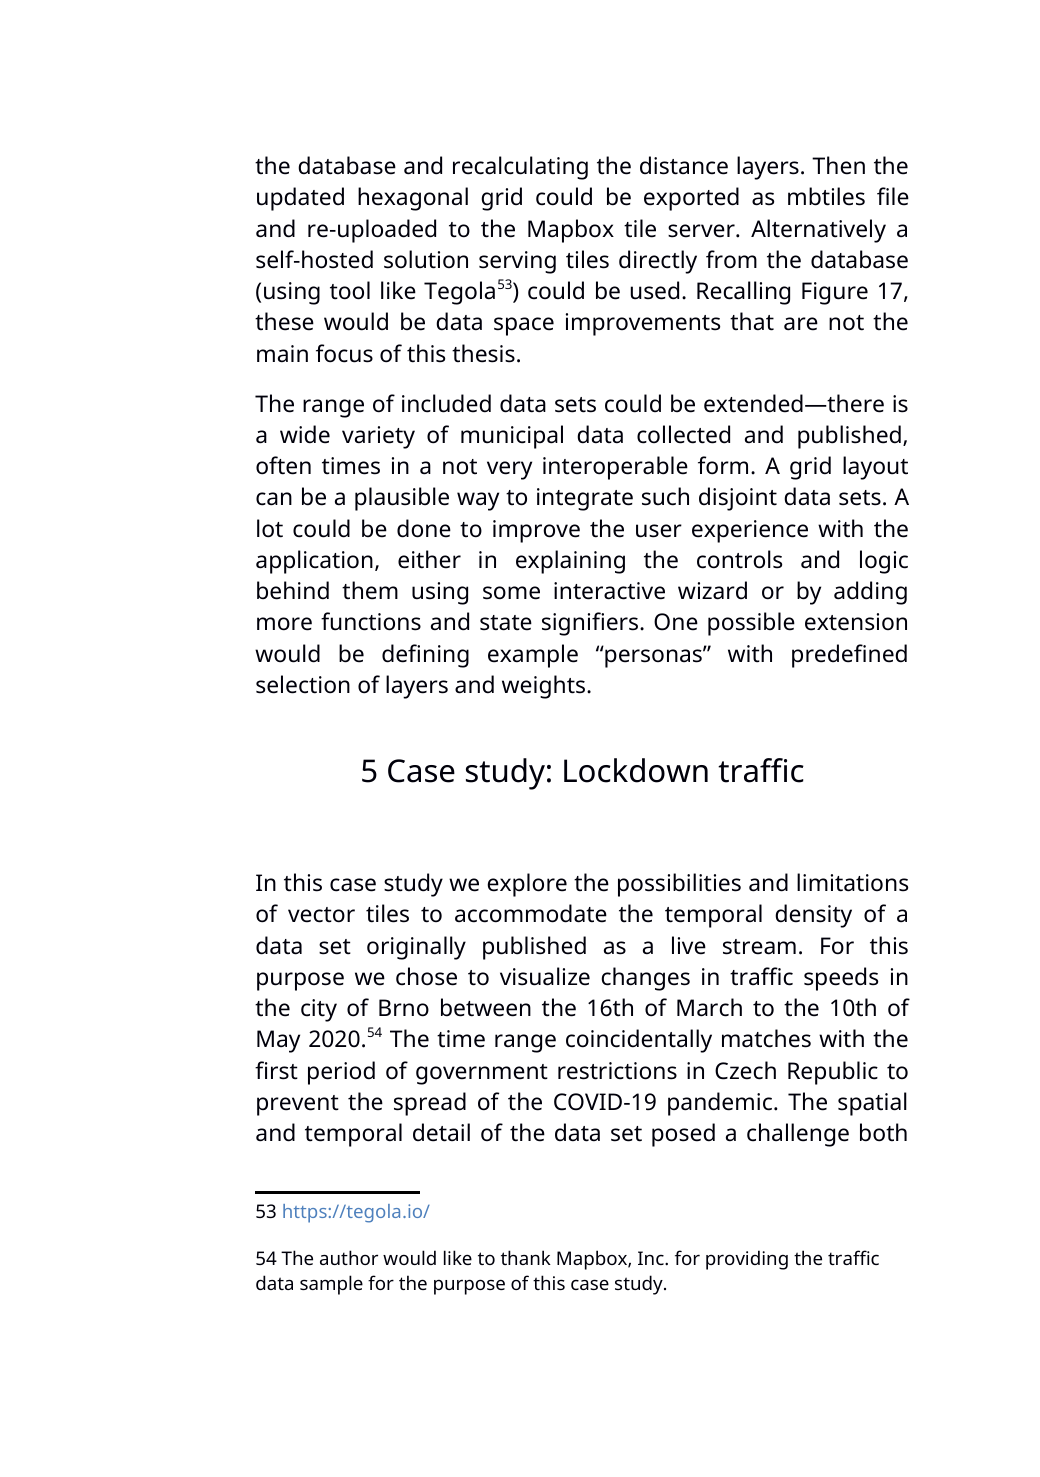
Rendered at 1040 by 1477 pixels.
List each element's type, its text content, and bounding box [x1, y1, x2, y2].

subtitle 5 Case study: Lockdown traffic [255, 749, 910, 792]
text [255, 867, 910, 1148]
text The range of included data sets could be extended—there is a wide variety of municipal data collected and published, often times in a not very interoperable form. A grid layout can be a plausible way to integrate such disjoint data sets. A lot could be done to improve the user experience with the application, either in explaining the controls and logic behind them using some interactive wizard or by adding more functions and state signifiers. One possible extension would be defining example “personas” with predefined selection of layers and weights. [255, 387, 910, 700]
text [255, 150, 910, 369]
